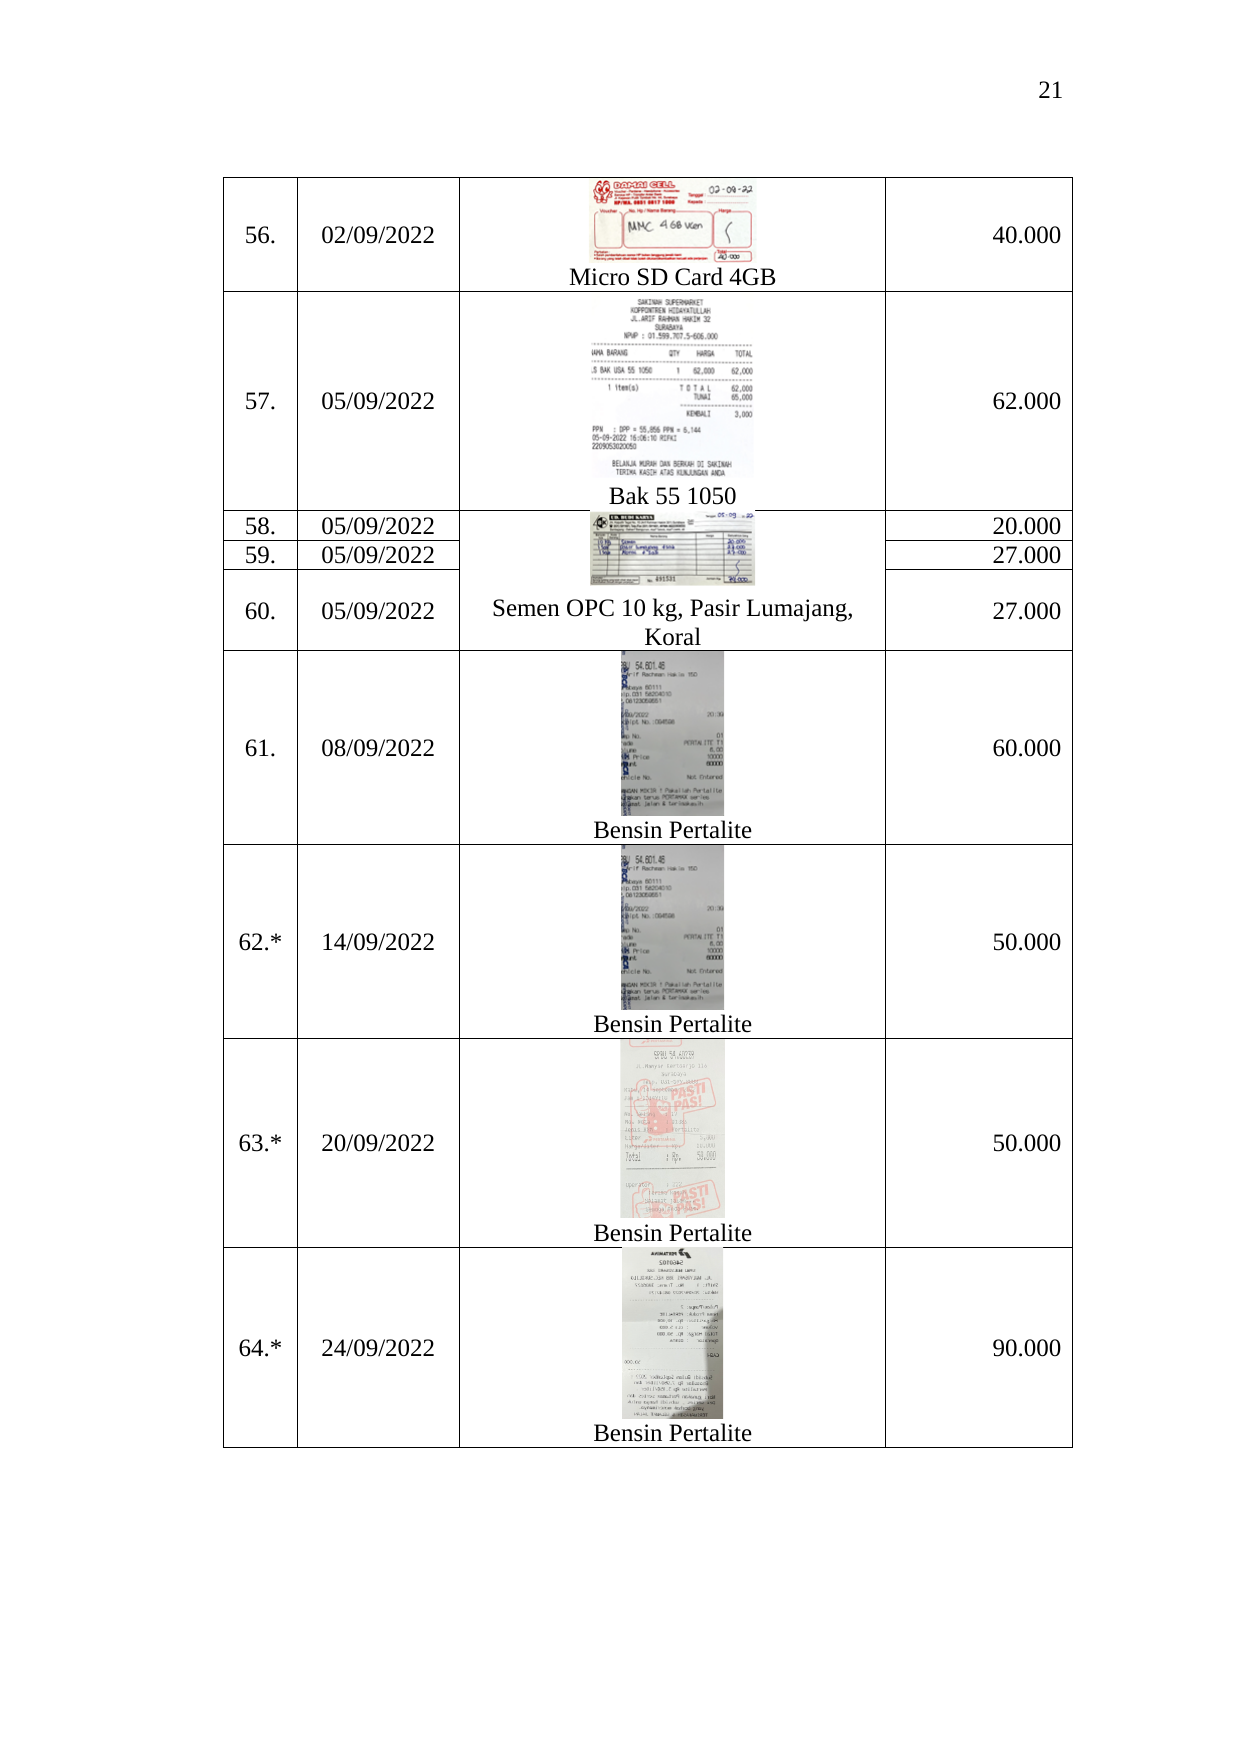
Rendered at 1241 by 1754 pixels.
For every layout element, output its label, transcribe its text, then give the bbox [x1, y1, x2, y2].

table_cell 27.000 [886, 570, 1072, 650]
table_cell 62.000 [886, 292, 1072, 510]
table_cell 61. [224, 651, 297, 844]
table_cell 27.000 [886, 541, 1072, 569]
table_cell 60.000 [886, 651, 1072, 844]
picture [621, 845, 725, 1010]
table_cell 50.000 [886, 1039, 1072, 1247]
table_cell Bak 55 1050 [460, 292, 885, 510]
table_cell 58. [224, 511, 297, 539]
table_cell 62.* [224, 845, 297, 1038]
picture [588, 178, 757, 263]
table_cell 08/09/2022 [298, 651, 459, 844]
table_cell 57. [224, 292, 297, 510]
picture [590, 510, 755, 593]
table_cell Semen OPC 10 kg, Pasir Lumajang, Koral [460, 511, 885, 650]
table_cell 05/09/2022 [298, 541, 459, 569]
table_cell 50.000 [886, 845, 1072, 1038]
table_cell Micro SD Card 4GB [460, 178, 885, 291]
table_cell 05/09/2022 [298, 511, 459, 539]
table_cell 24/09/2022 [298, 1248, 459, 1447]
picture [621, 651, 725, 816]
table_cell 90.000 [886, 1248, 1072, 1447]
picture [591, 292, 754, 481]
table_cell 60. [224, 570, 297, 650]
table_cell Bensin Pertalite [460, 845, 885, 1038]
table_cell 59. [224, 541, 297, 569]
table_cell 20/09/2022 [298, 1039, 459, 1247]
table_cell Bensin Pertalite [460, 1039, 885, 1247]
table_cell 63.* [224, 1039, 297, 1247]
table_cell 56. [224, 178, 297, 291]
table_cell Bensin Pertalite [460, 651, 885, 844]
table_cell 05/09/2022 [298, 570, 459, 650]
picture [620, 1039, 725, 1218]
table_cell 64.* [224, 1248, 297, 1447]
picture [622, 1247, 724, 1419]
table_cell 14/09/2022 [298, 845, 459, 1038]
table_cell 02/09/2022 [298, 178, 459, 291]
table_cell 40.000 [886, 178, 1072, 291]
table_cell Bensin Pertalite [460, 1248, 885, 1447]
table_cell 05/09/2022 [298, 292, 459, 510]
table_cell 20.000 [886, 511, 1072, 539]
